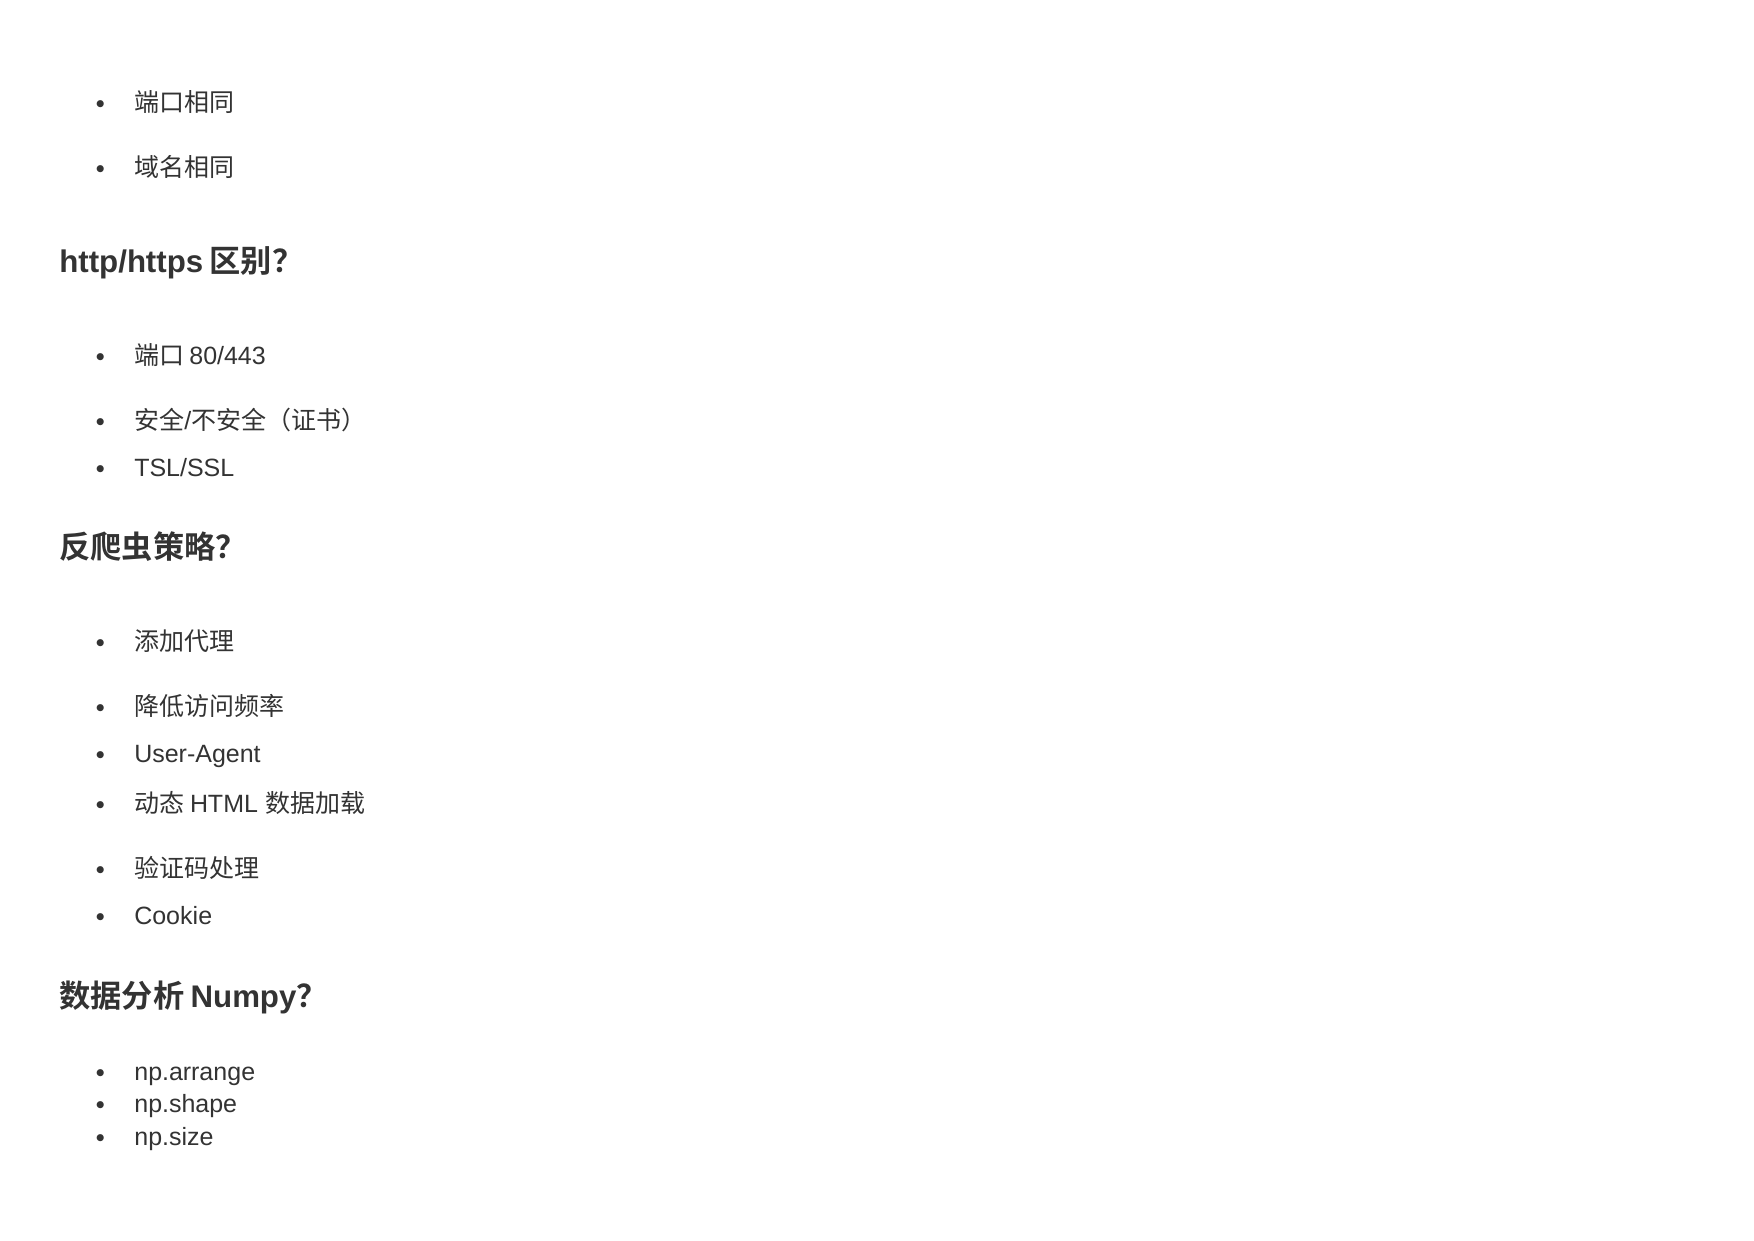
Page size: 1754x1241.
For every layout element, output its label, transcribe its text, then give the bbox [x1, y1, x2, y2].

list 端口80/443 [97, 321, 1695, 386]
text http/https区别？ [59, 227, 1695, 292]
list np.shape [97, 1088, 1695, 1120]
list User-Agent [97, 737, 1695, 769]
list np.size [97, 1120, 1695, 1153]
list 动态 HTML 数据加载 [97, 769, 1695, 834]
list 端口相同 [97, 68, 1695, 133]
list 降低访问频率 [97, 672, 1695, 737]
list Cookie [97, 899, 1695, 932]
list 添加代理 [97, 607, 1695, 672]
text 数据分析Numpy？ [59, 961, 1695, 1026]
list np.arrange [97, 1055, 1695, 1088]
list 域名相同 [97, 133, 1695, 198]
list 验证码处理 [97, 834, 1695, 899]
list TSL/SSL [97, 451, 1695, 483]
text 反爬虫策略？ [59, 513, 1695, 578]
list 安全/不安全（证书） [97, 386, 1695, 451]
